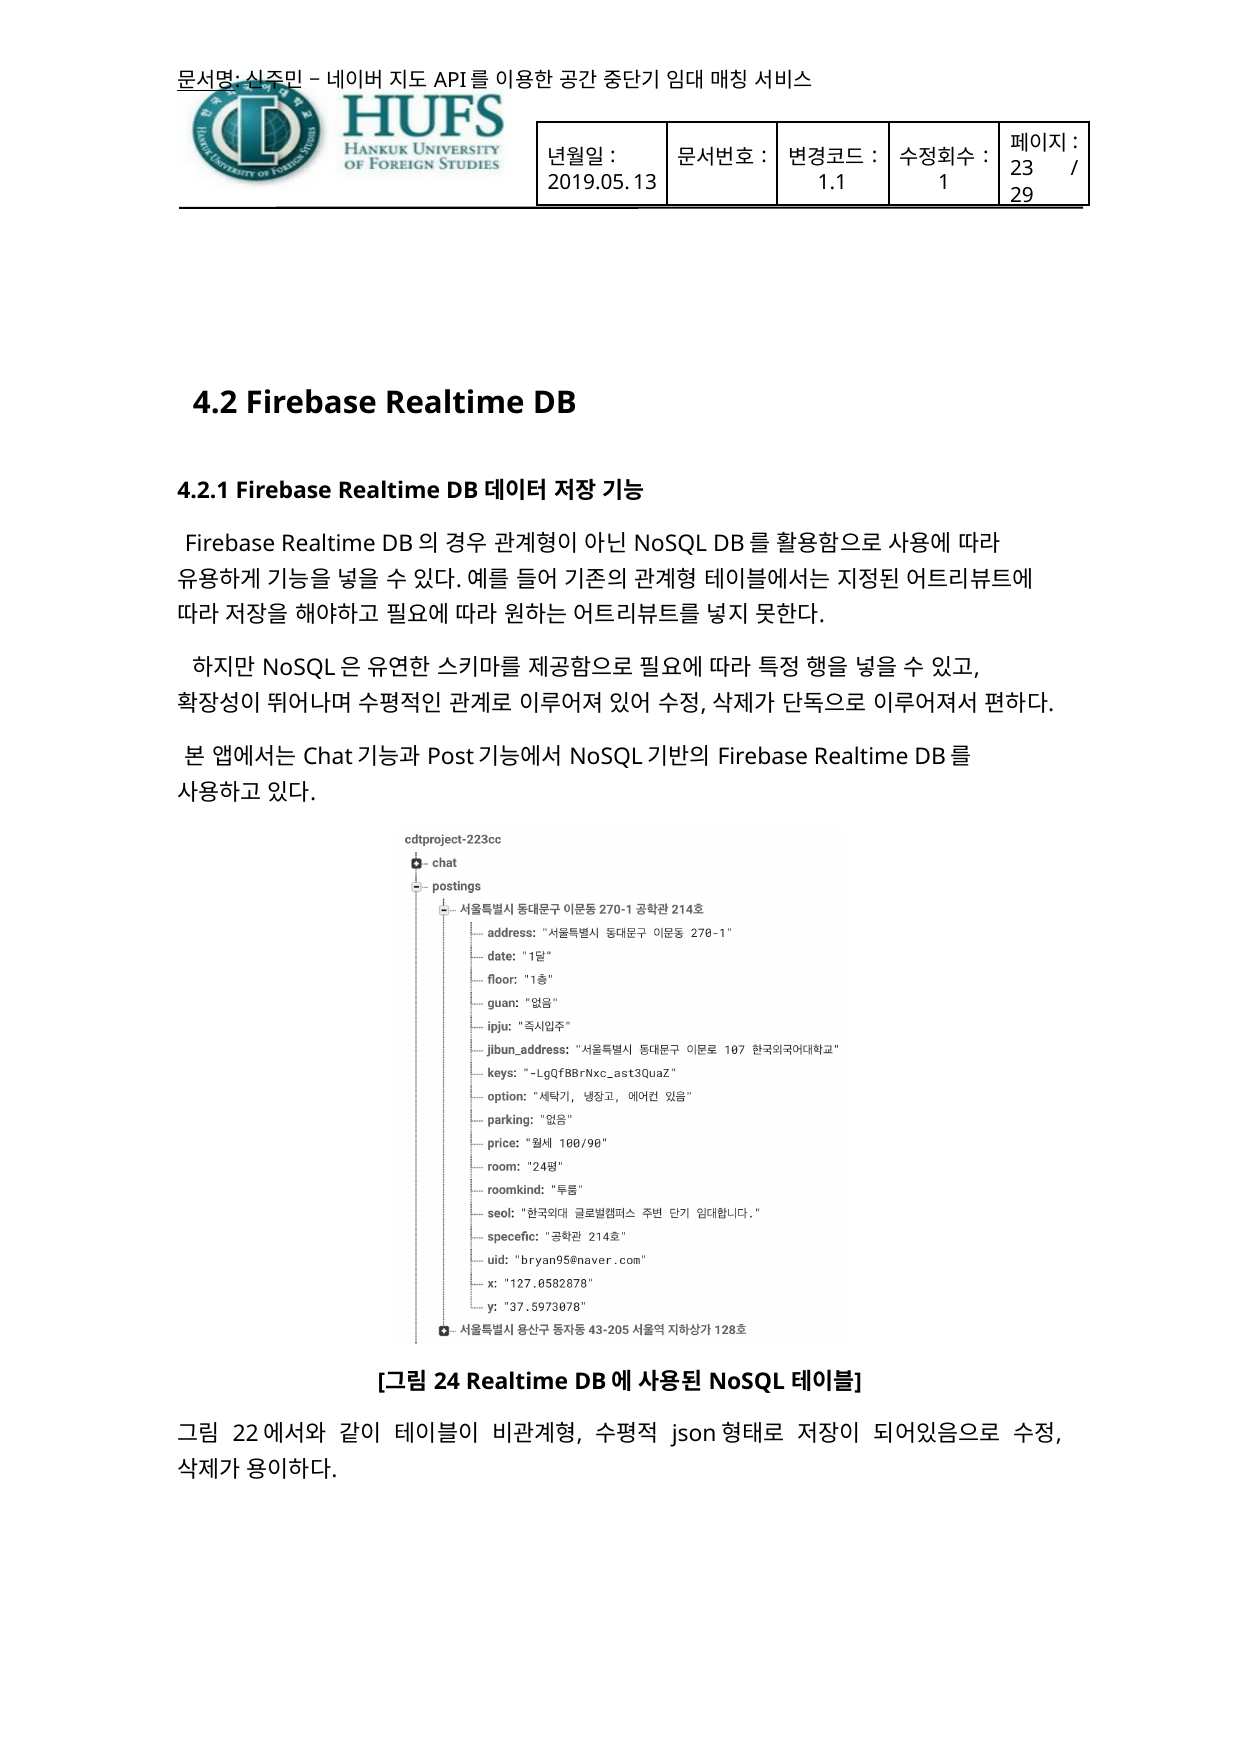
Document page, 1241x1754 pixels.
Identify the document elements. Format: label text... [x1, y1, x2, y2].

text 하지만 NoSQL은 유연한 스키마를 제공함으로 필요에 따라 특정 행을 넣을 수 있고, 확장성이 뛰어나며 수평적인 관계로 이루어져 있어 수정, 삭제가 단독으로 이루어져서 편하다. [177, 649, 1062, 718]
text 4.2 Firebase Realtime DB [177, 380, 1062, 423]
text [그림 24 Realtime DB에 사용된 NoSQL 테이블] [177, 1362, 1062, 1396]
text Firebase Realtime DB의 경우 관계형이 아닌 NoSQL DB를 활용함으로 사용에 따라 유용하게 기능을 넣을 수 있다. 예를 들어 기존의 관계형 테이블에서는 지정된 어트리뷰트에 따라 저장을 해야하고 필요에 따라 원하는 어트리뷰트를 넣지 못한다. [177, 524, 1062, 630]
text 4.2.1 Firebase Realtime DB 데이터 저장 기능 [177, 472, 1062, 505]
text 본 앱에서는 Chat기능과 Post기능에서 NoSQL기반의 Firebase Realtime DB를 사용하고 있다. [177, 737, 1062, 807]
picture [177, 63, 513, 190]
picture [392, 826, 847, 1344]
text 그림 22에서와 같이 테이블이 비관계형, 수평적 json형태로 저장이 되어있음으로 수정,삭제가 용이하다. [177, 1415, 1062, 1484]
